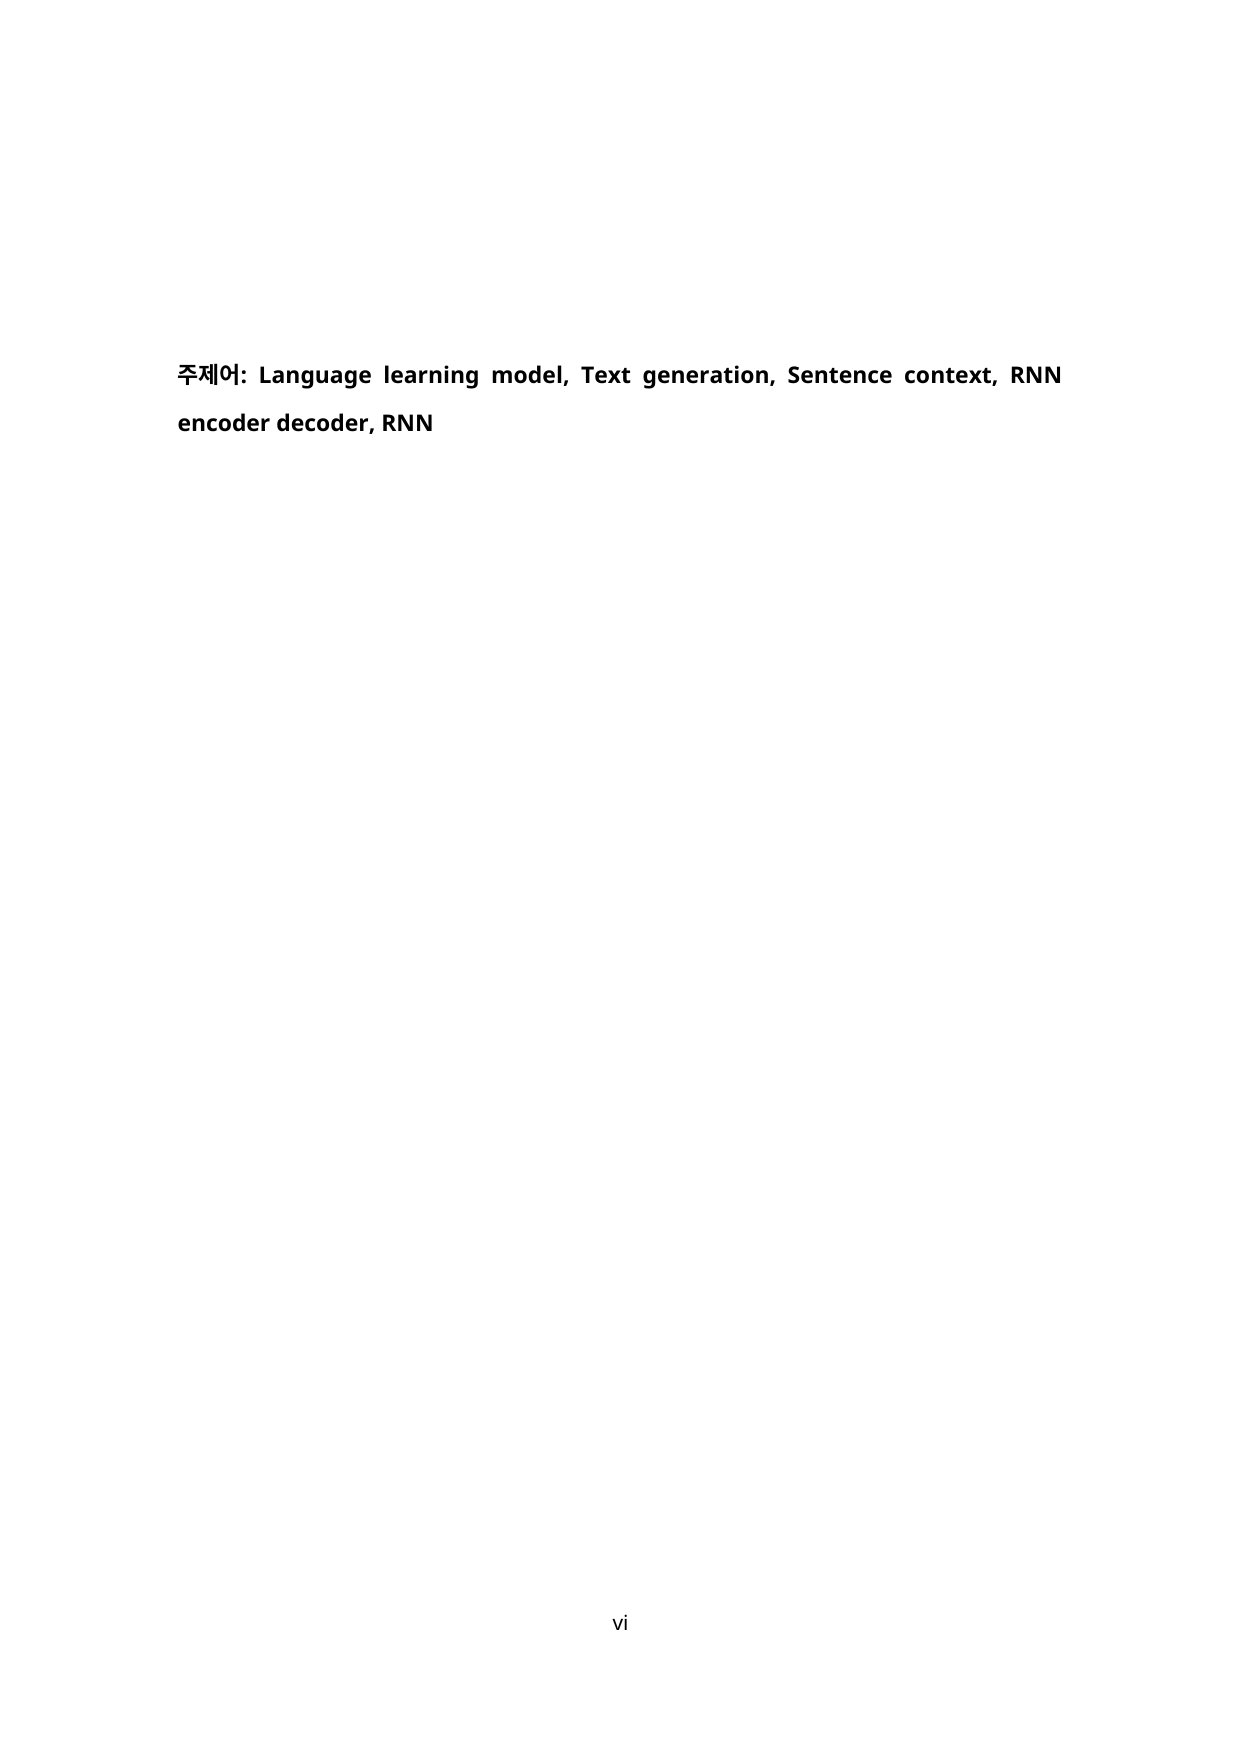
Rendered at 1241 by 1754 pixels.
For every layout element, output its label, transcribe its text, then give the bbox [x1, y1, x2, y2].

text 주제어: Language learning model, Text generation, Sentence context, RNN encoder decoder, RNN [177, 390, 1063, 438]
